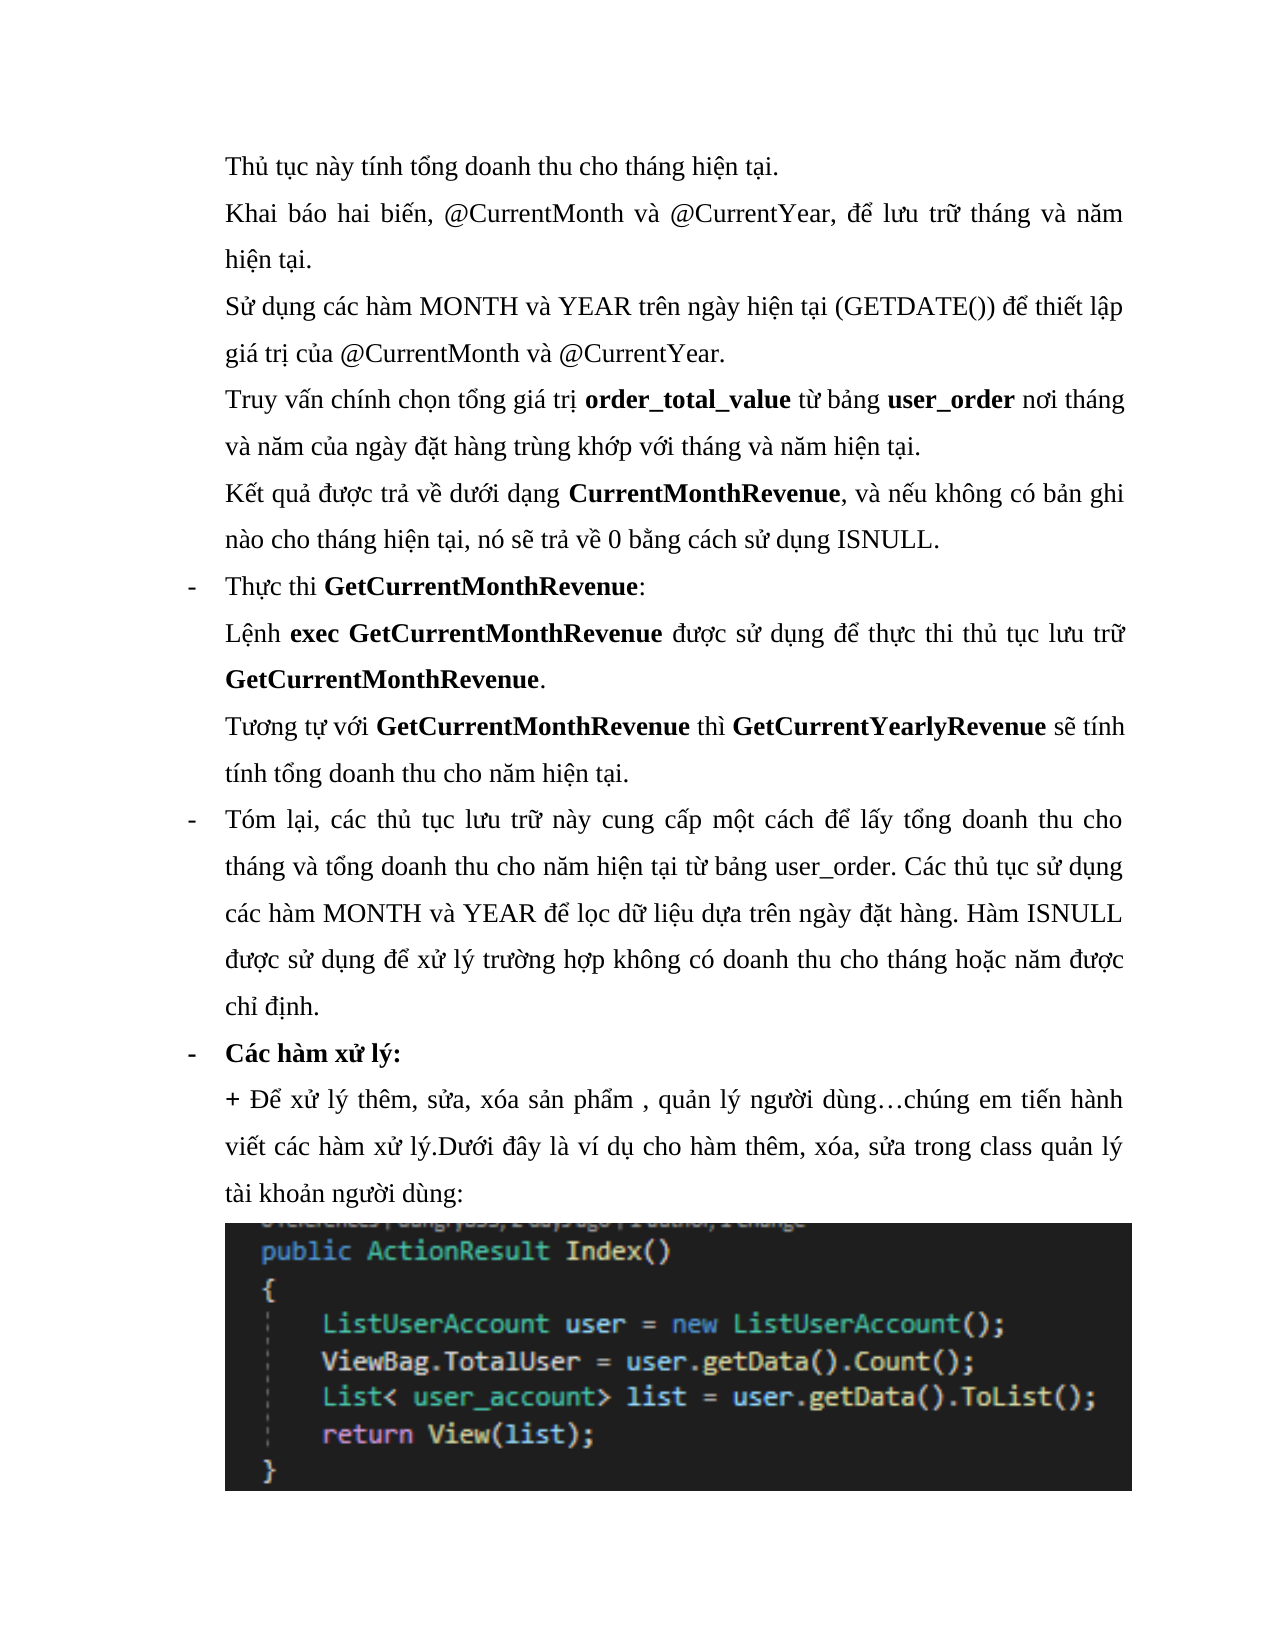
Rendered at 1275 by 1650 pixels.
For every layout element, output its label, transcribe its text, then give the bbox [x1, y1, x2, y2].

list + Để xử lý thêm, sửa, xóa sản phẩm , quản lý người dùng…chúng em tiến hành viết các hàm xử lý.Dưới đây là ví dụ cho hàm thêm, xóa, sửa trong class quản lý tài khoản người dùng: [225, 1083, 1125, 1208]
list Khai báo hai biến, @CurrentMonth và @CurrentYear, để lưu trữ tháng và năm hiện tại. [225, 197, 1125, 274]
list Tương tự với GetCurrentMonthRevenue thì GetCurrentYearlyRevenue sẽ tính tính tổng doanh thu cho năm hiện tại. [225, 710, 1125, 788]
list Lệnh exec GetCurrentMonthRevenue được sử dụng để thực thi thủ tục lưu trữ GetCurrentMonthRevenue. [225, 617, 1125, 694]
list Các hàm xử lý: [187, 1037, 1125, 1068]
list Kết quả được trả về dưới dạng CurrentMonthRevenue, và nếu không có bản ghi nào cho tháng hiện tại, nó sẽ trả về 0 bằng cách sử dụng ISNULL. [225, 477, 1125, 554]
list Tóm lại, các thủ tục lưu trữ này cung cấp một cách để lấy tổng doanh thu cho tháng và tổng doanh thu cho năm hiện tại từ bảng user_order. Các thủ tục sử dụng các hàm MONTH và YEAR để lọc dữ liệu dựa trên ngày đặt hàng. Hàm ISNULL được sử dụng để xử lý trường hợp không có doanh thu cho tháng hoặc năm được chỉ định. [187, 803, 1125, 1021]
list Thực thi GetCurrentMonthRevenue: [187, 570, 1125, 601]
list Sử dụng các hàm MONTH và YEAR trên ngày hiện tại (GETDATE()) để thiết lập giá trị của @CurrentMonth và @CurrentYear. [225, 290, 1125, 368]
picture [225, 1223, 1132, 1491]
list Truy vấn chính chọn tổng giá trị order_total_value từ bảng user_order nơi tháng và năm của ngày đặt hàng trùng khớp với tháng và năm hiện tại. [225, 383, 1125, 461]
list Thủ tục này tính tổng doanh thu cho tháng hiện tại. [225, 150, 1125, 181]
